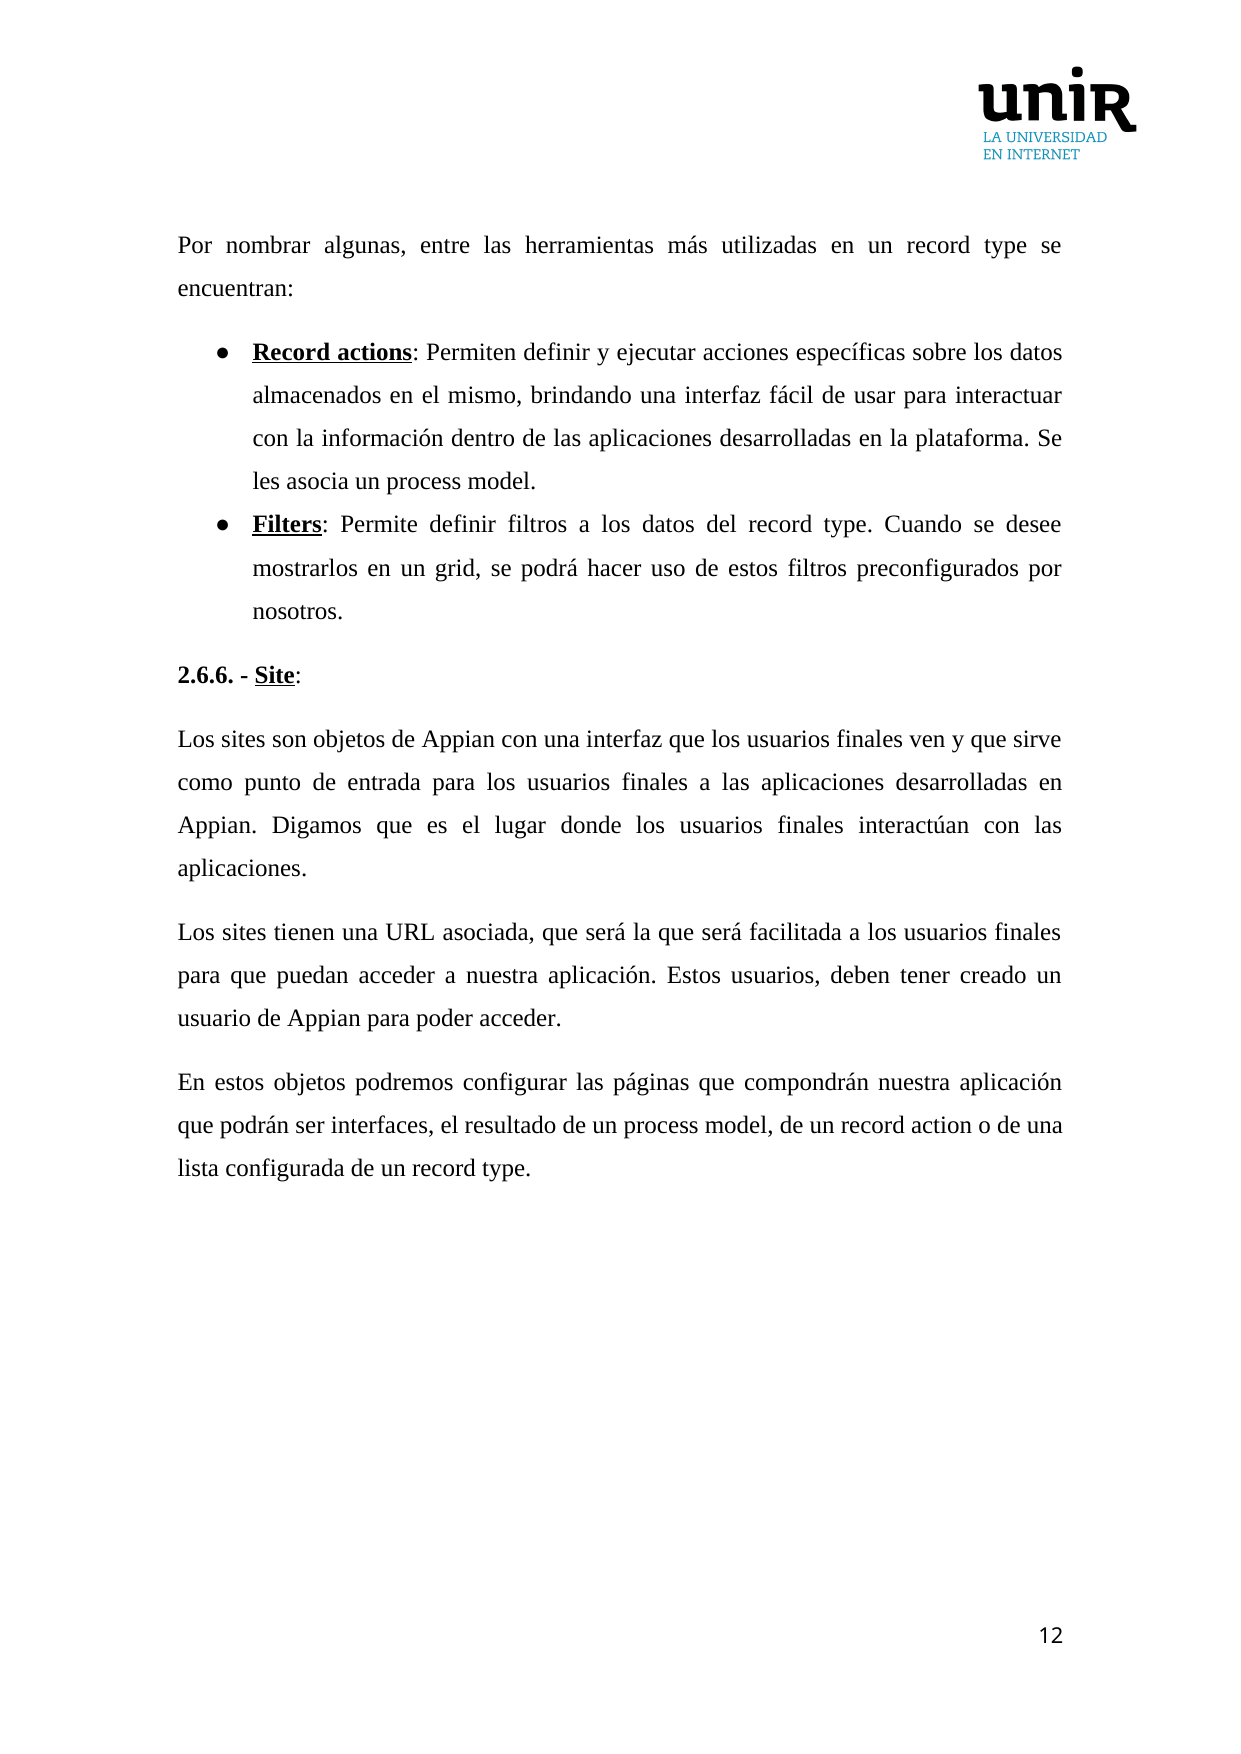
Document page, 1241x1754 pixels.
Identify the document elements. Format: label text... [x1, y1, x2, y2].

text 2.6.6. - Site: [177, 660, 1063, 688]
list Filters: Permite definir filtros a los datos del record type. Cuando se desee mostrarlos en un grid, se podrá hacer uso de estos filtros preconfigurados por nosotros. [215, 509, 1063, 624]
text Los sites son objetos de Appian con una interfaz que los usuarios finales ven y que sirve como punto de entrada para los usuarios finales a las aplicaciones desarrolladas en Appian. Digamos que es el lugar donde los usuarios finales interactúan con las aplicaciones. [177, 724, 1063, 882]
list Record actions: Permiten definir y ejecutar acciones específicas sobre los datos almacenados en el mismo, brindando una interfaz fácil de usar para interactuar con la información dentro de las aplicaciones desarrolladas en la plataforma. Se les asocia un process model. [215, 337, 1063, 495]
picture [941, 43, 1174, 183]
text Los sites tienen una URL asociada, que será la que será facilitada a los usuarios finales para que puedan acceder a nuestra aplicación. Estos usuarios, deben tener creado un usuario de Appian para poder acceder. [177, 917, 1063, 1032]
text Por nombrar algunas, entre las herramientas más utilizadas en un record type se encuentran: [177, 230, 1063, 302]
text En estos objetos podremos configurar las páginas que compondrán nuestra aplicación que podrán ser interfaces, el resultado de un process model, de un record action o de una lista configurada de un record type. [177, 1067, 1063, 1182]
